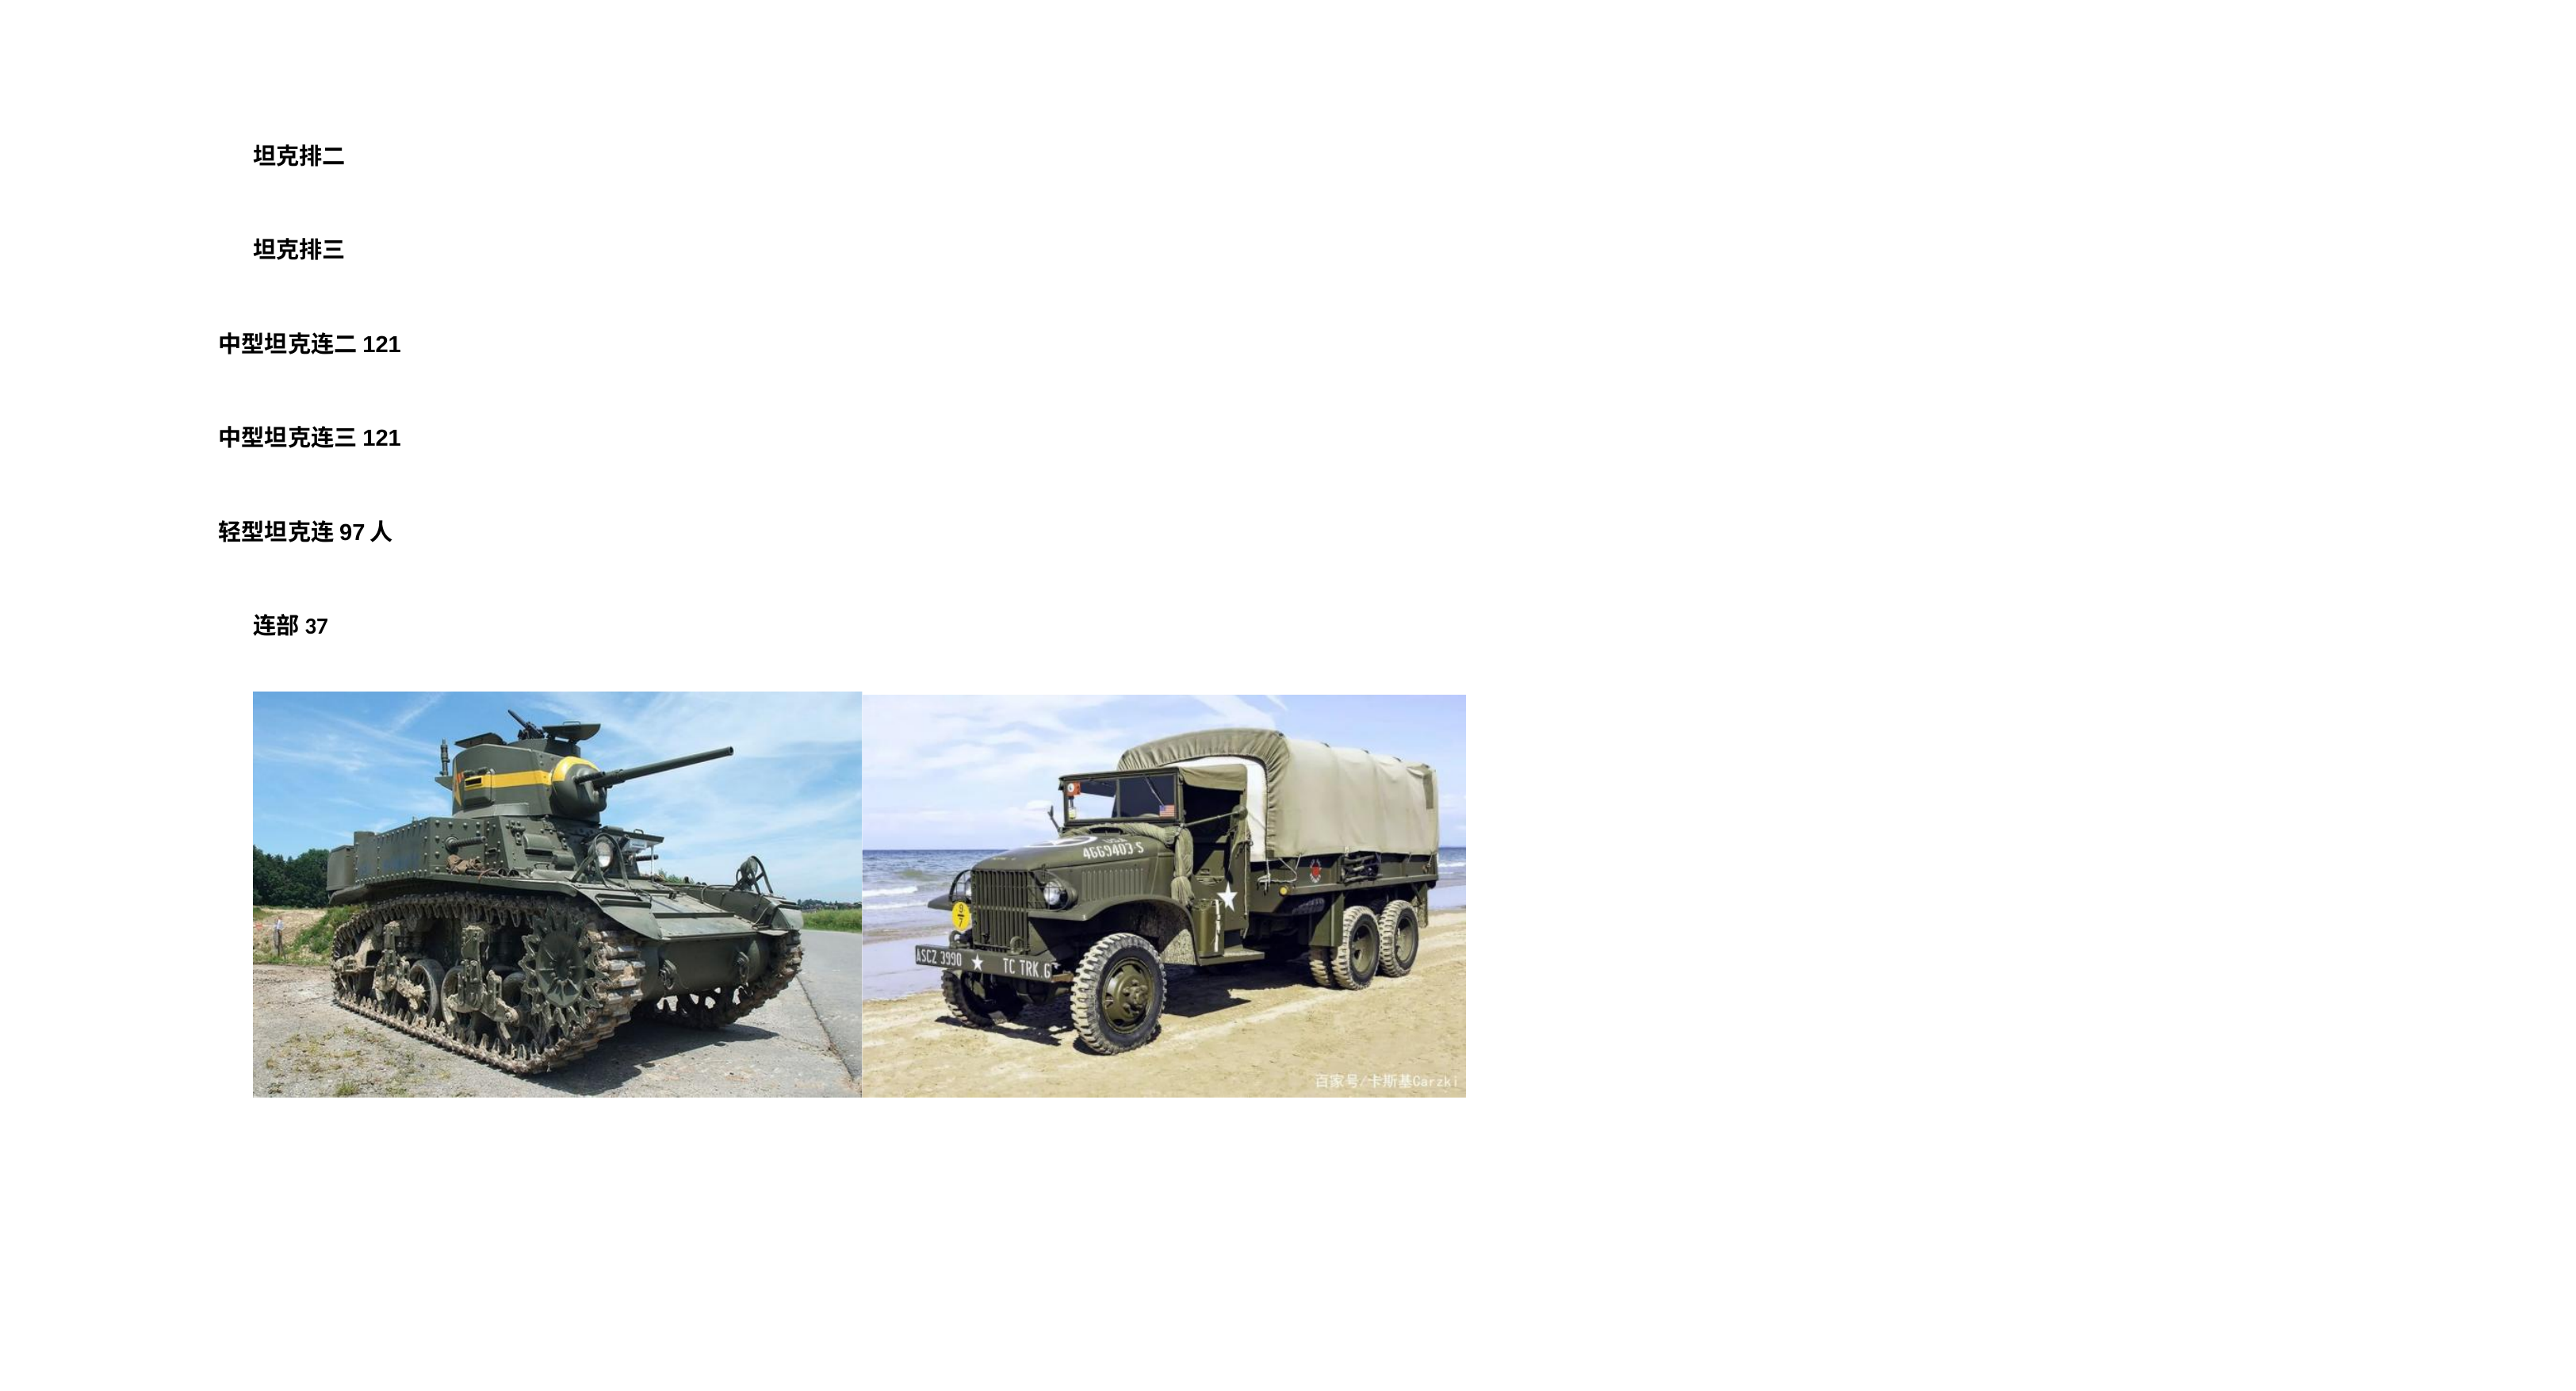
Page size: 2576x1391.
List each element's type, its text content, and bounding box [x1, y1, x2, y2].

subtitle 坦克排三 [218, 222, 2426, 274]
subtitle 中型坦克连三 121 [184, 410, 2426, 462]
subtitle 坦克排二 [218, 128, 2426, 180]
picture [253, 692, 1466, 1098]
subtitle 连部 37 [218, 598, 2426, 650]
subtitle 轻型坦克连 97人 [184, 504, 2426, 556]
subtitle 中型坦克连二 121 [184, 316, 2426, 368]
